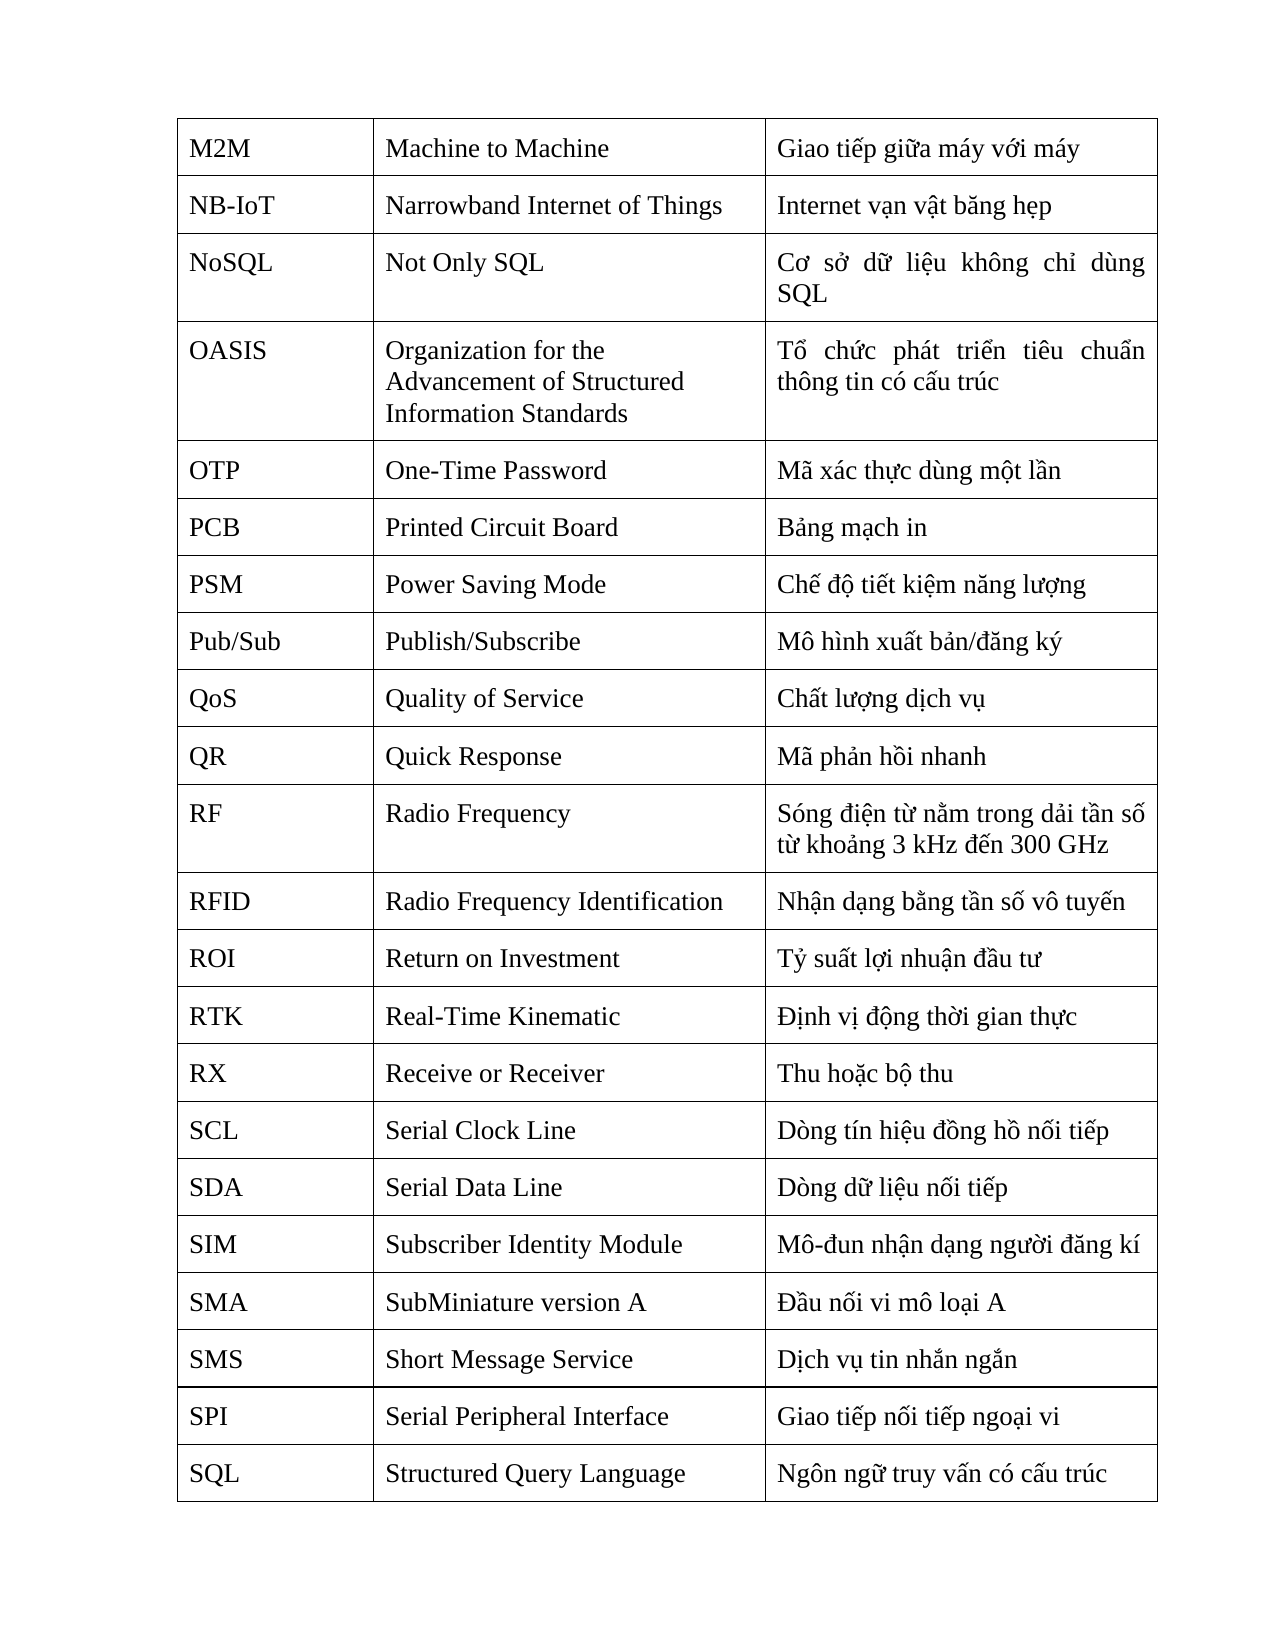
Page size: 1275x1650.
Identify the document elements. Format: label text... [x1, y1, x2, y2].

table_cell Subscriber Identity Module [374, 1216, 765, 1272]
table_cell RTK [178, 987, 373, 1043]
table_cell NB-IoT [178, 176, 373, 232]
table_cell Quality of Service [374, 670, 765, 726]
table_cell Giao tiếp giữa máy với máy [766, 119, 1157, 175]
table_cell PCB [178, 499, 373, 555]
table_cell Quick Response [374, 727, 765, 783]
table_cell SIM [178, 1216, 373, 1272]
table_cell Tỷ suất lợi nhuận đầu tư [766, 930, 1157, 986]
table_cell QR [178, 727, 373, 783]
table_cell RFID [178, 873, 373, 929]
table_cell Định vị động thời gian thực [766, 987, 1157, 1043]
table_cell Serial Data Line [374, 1159, 765, 1215]
table_cell ROI [178, 930, 373, 986]
table_cell Serial Clock Line [374, 1102, 765, 1158]
table_cell Mã xác thực dùng một lần [766, 441, 1157, 497]
table_cell OTP [178, 441, 373, 497]
table_cell RX [178, 1044, 373, 1101]
table_cell OASIS [178, 322, 373, 440]
table_cell Tổ chức phát triển tiêu chuẩn thông tin có cấu trúc [766, 322, 1157, 440]
table_cell Cơ sở dữ liệu không chỉ dùng SQL [766, 234, 1157, 321]
table_cell Internet vạn vật băng hẹp [766, 176, 1157, 232]
table_cell SPI [178, 1388, 373, 1444]
table_cell SubMiniature version A [374, 1273, 765, 1329]
table_cell Ngôn ngữ truy vấn có cấu trúc [766, 1445, 1157, 1501]
table_cell Printed Circuit Board [374, 499, 765, 555]
table_cell Sóng điện từ nằm trong dải tần số từ khoảng 3 kHz đến 300 GHz [766, 785, 1157, 872]
table_cell Return on Investment [374, 930, 765, 986]
table_cell SCL [178, 1102, 373, 1158]
table_cell SDA [178, 1159, 373, 1215]
table_cell Bảng mạch in [766, 499, 1157, 555]
table_cell Chất lượng dịch vụ [766, 670, 1157, 726]
table_cell Serial Peripheral Interface [374, 1388, 765, 1444]
table_cell SMA [178, 1273, 373, 1329]
table_cell Real-Time Kinematic [374, 987, 765, 1043]
table_cell Nhận dạng bằng tần số vô tuyến [766, 873, 1157, 929]
table_cell SQL [178, 1445, 373, 1501]
table_cell Chế độ tiết kiệm năng lượng [766, 556, 1157, 612]
table_cell Machine to Machine [374, 119, 765, 175]
table_cell One-Time Password [374, 441, 765, 497]
table_cell Dịch vụ tin nhắn ngắn [766, 1330, 1157, 1386]
table_cell Publish/Subscribe [374, 613, 765, 669]
table_cell Power Saving Mode [374, 556, 765, 612]
table_cell Radio Frequency Identification [374, 873, 765, 929]
table_cell PSM [178, 556, 373, 612]
table_cell NoSQL [178, 234, 373, 321]
table_cell SMS [178, 1330, 373, 1386]
table_cell Dòng dữ liệu nối tiếp [766, 1159, 1157, 1215]
table_cell Đầu nối vi mô loại A [766, 1273, 1157, 1329]
table_cell Receive or Receiver [374, 1044, 765, 1101]
table_cell Organization for the Advancement of Structured Information Standards [374, 322, 765, 440]
table_cell Dòng tín hiệu đồng hồ nối tiếp [766, 1102, 1157, 1158]
table_cell Radio Frequency [374, 785, 765, 872]
table_cell Giao tiếp nối tiếp ngoại vi [766, 1388, 1157, 1444]
table_cell RF [178, 785, 373, 872]
table_cell QoS [178, 670, 373, 726]
table_cell M2M [178, 119, 373, 175]
table_cell Narrowband Internet of Things [374, 176, 765, 232]
table_cell Mô hình xuất bản/đăng ký [766, 613, 1157, 669]
table_cell Mã phản hồi nhanh [766, 727, 1157, 783]
table_cell Mô-đun nhận dạng người đăng kí [766, 1216, 1157, 1272]
table_cell Thu hoặc bộ thu [766, 1044, 1157, 1101]
table_cell Not Only SQL [374, 234, 765, 321]
table_cell Structured Query Language [374, 1445, 765, 1501]
table_cell Pub/Sub [178, 613, 373, 669]
table_cell Short Message Service [374, 1330, 765, 1386]
